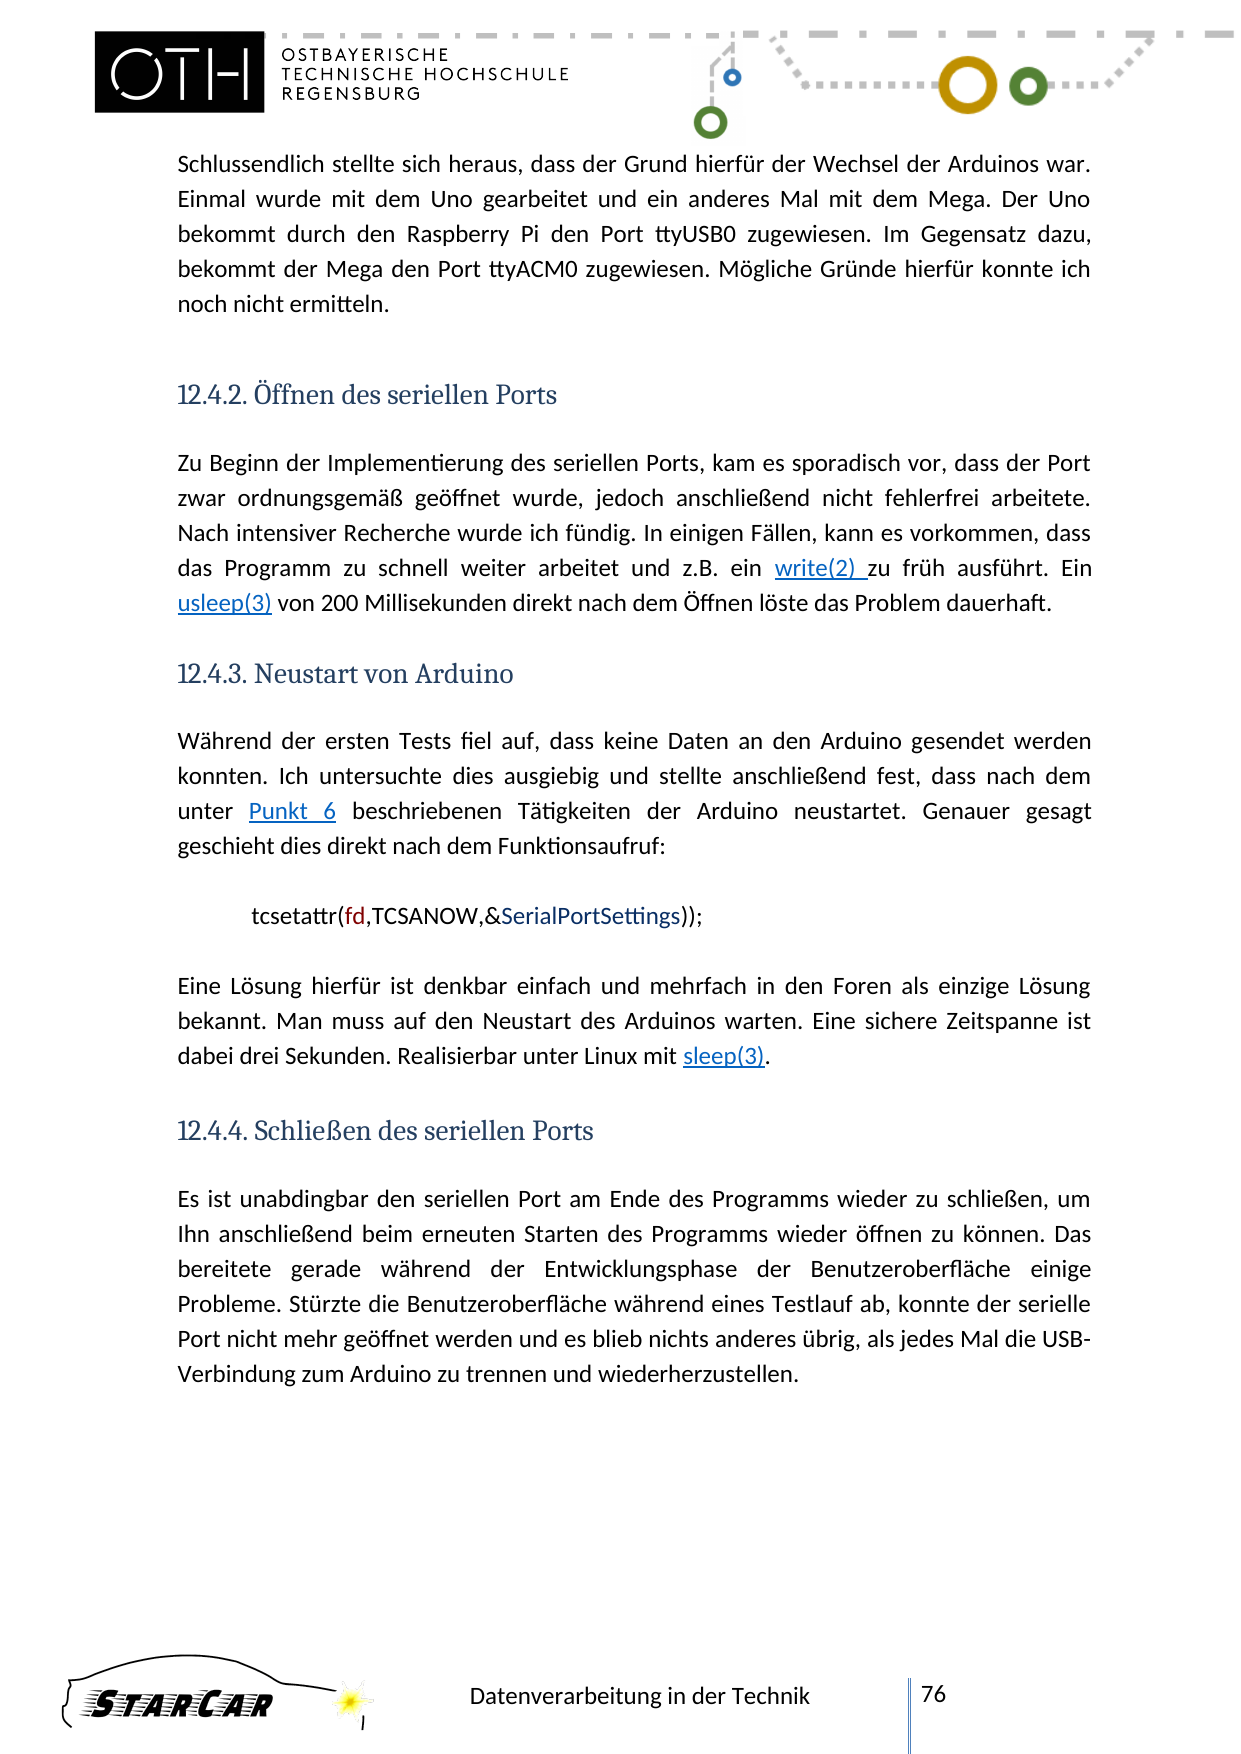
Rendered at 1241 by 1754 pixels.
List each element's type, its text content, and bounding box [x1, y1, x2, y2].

text Zu Beginn der Implementierung des seriellen Ports, kam es sporadisch vor, dass der Port zwar ordnungsgemäß geöffnet wurde, jedoch anschließend nicht fehlerfrei arbeitete. Nach intensiver Recherche wurde ich fündig. In einigen Fällen, kann es vorkommen, dass das Programm zu schnell weiter arbeitet und z.B. ein write(2) zu früh ausführt. Ein usleep(3) von 200 Millisekunden direkt nach dem Öffnen löste das Problem dauerhaft. [177, 447, 1092, 618]
subtitle 12.4.4. Schließen des seriellen Ports [177, 1114, 1092, 1148]
text Eine Lösung hierfür ist denkbar einfach und mehrfach in den Foren als einzige Lösung bekannt. Man muss auf den Neustart des Arduinos warten. Eine sichere Zeitspanne ist dabei drei Sekunden. Realisierbar unter Linux mit sleep(3). [177, 970, 1092, 1071]
subtitle 12.4.3. Neustart von Arduino [177, 657, 1092, 690]
text Es ist unabdingbar den seriellen Port am Ende des Programms wieder zu schließen, um Ihn anschließend beim erneuten Starten des Programms wieder öffnen zu können. Das bereitete gerade während der Entwicklungsphase der Benutzeroberfläche einige Probleme. Stürzte die Benutzeroberfläche während eines Testlauf ab, konnte der serielle Port nicht mehr geöffnet werden und es blieb nichts anderes übrig, als jedes Mal die USB-Verbindung zum Arduino zu trennen und wiederherzustellen. [177, 1183, 1092, 1388]
text Während der ersten Tests fiel auf, dass keine Daten an den Arduino gesendet werden konnten. Ich untersuchte dies ausgiebig und stellte anschließend fest, dass nach dem unter Punkt 6 beschriebenen Tätigkeiten der Arduino neustartet. Genauer gesagt geschieht dies direkt nach dem Funktionsaufruf: [177, 725, 1092, 861]
picture [94, 15, 1237, 145]
picture [54, 1651, 380, 1730]
text tcsetattr(fd,TCSANOW,&SerialPortSettings)); [215, 900, 1092, 931]
text Schlussendlich stellte sich heraus, dass der Grund hierfür der Wechsel der Arduinos war. Einmal wurde mit dem Uno gearbeitet und ein anderes Mal mit dem Mega. Der Uno bekommt durch den Raspberry Pi den Port ttyUSB0 zugewiesen. Im Gegensatz dazu, bekommt der Mega den Port ttyACM0 zugewiesen. Mögliche Gründe hierfür konnte ich noch nicht ermitteln. [177, 148, 1092, 318]
subtitle 12.4.2. Öffnen des seriellen Ports [177, 378, 1092, 412]
